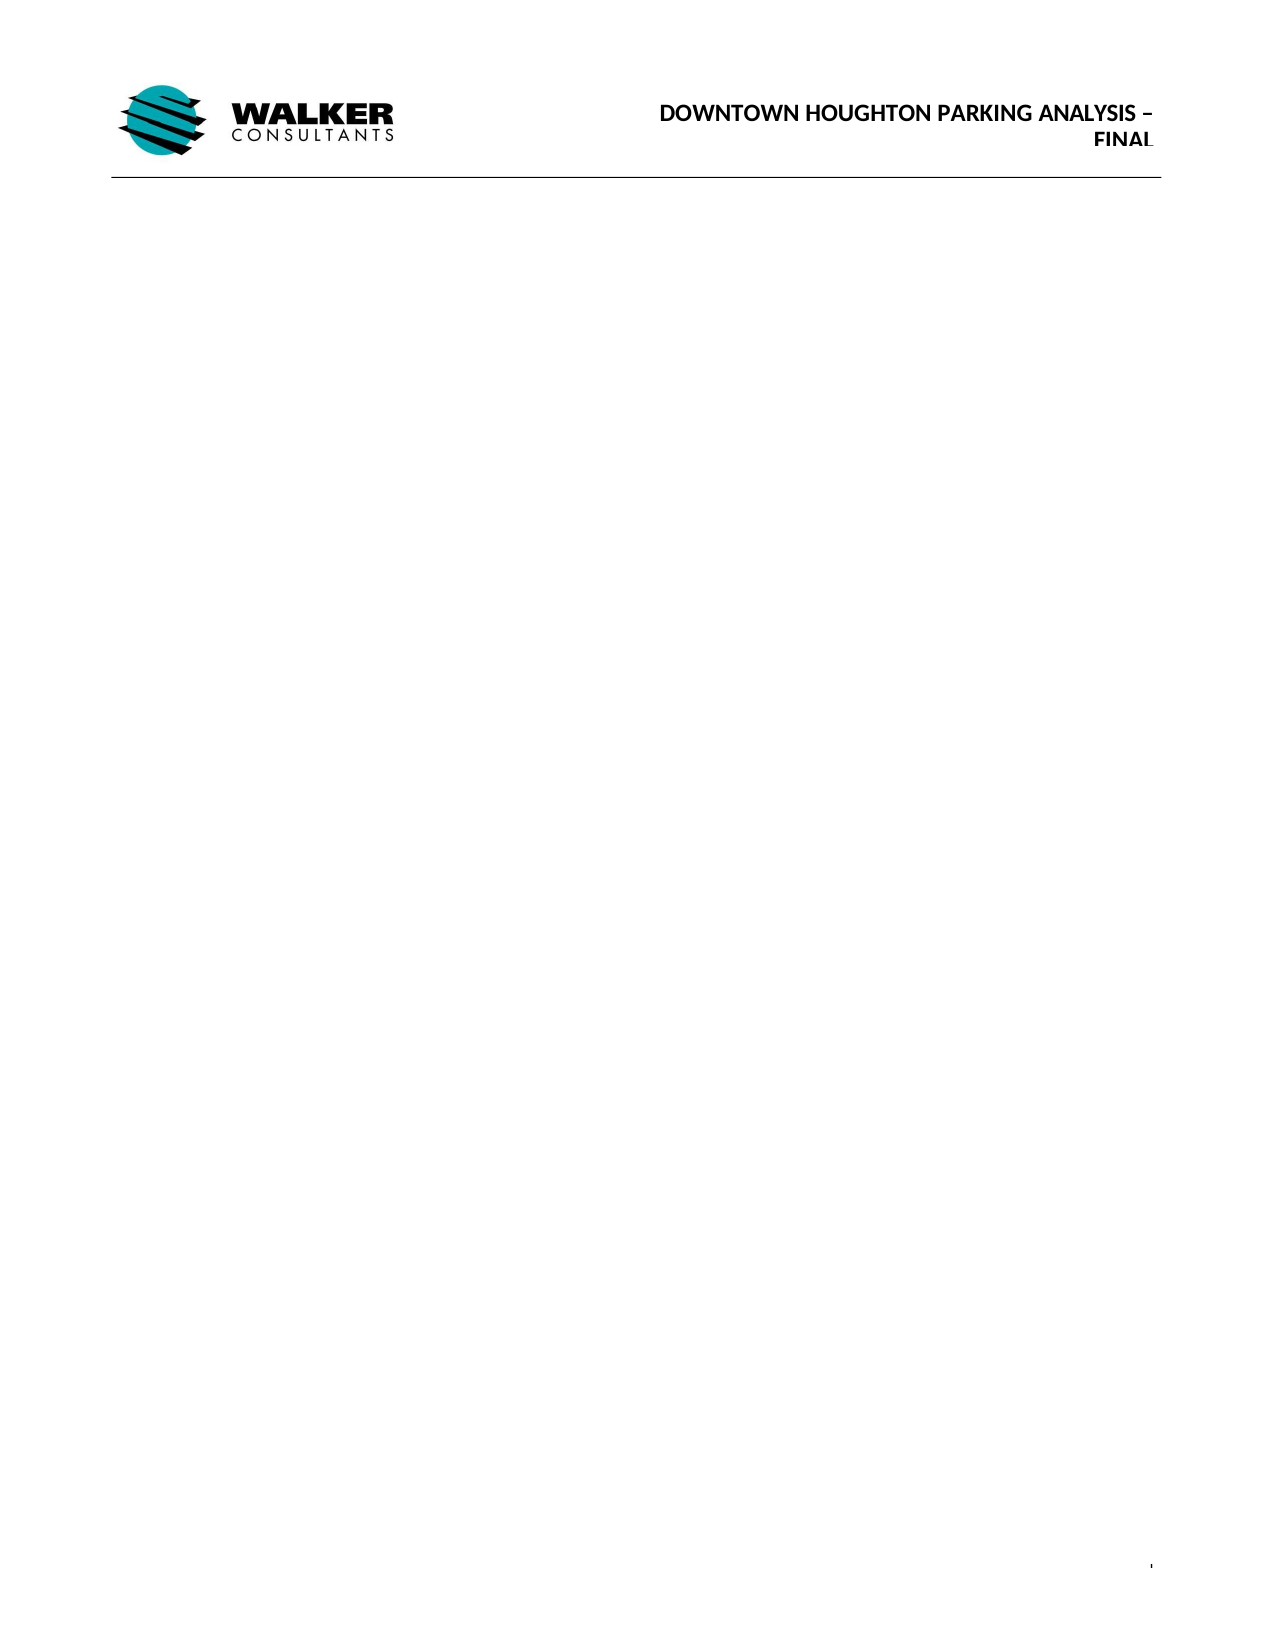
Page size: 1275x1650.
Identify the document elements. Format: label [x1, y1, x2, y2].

picture [116, 82, 397, 163]
